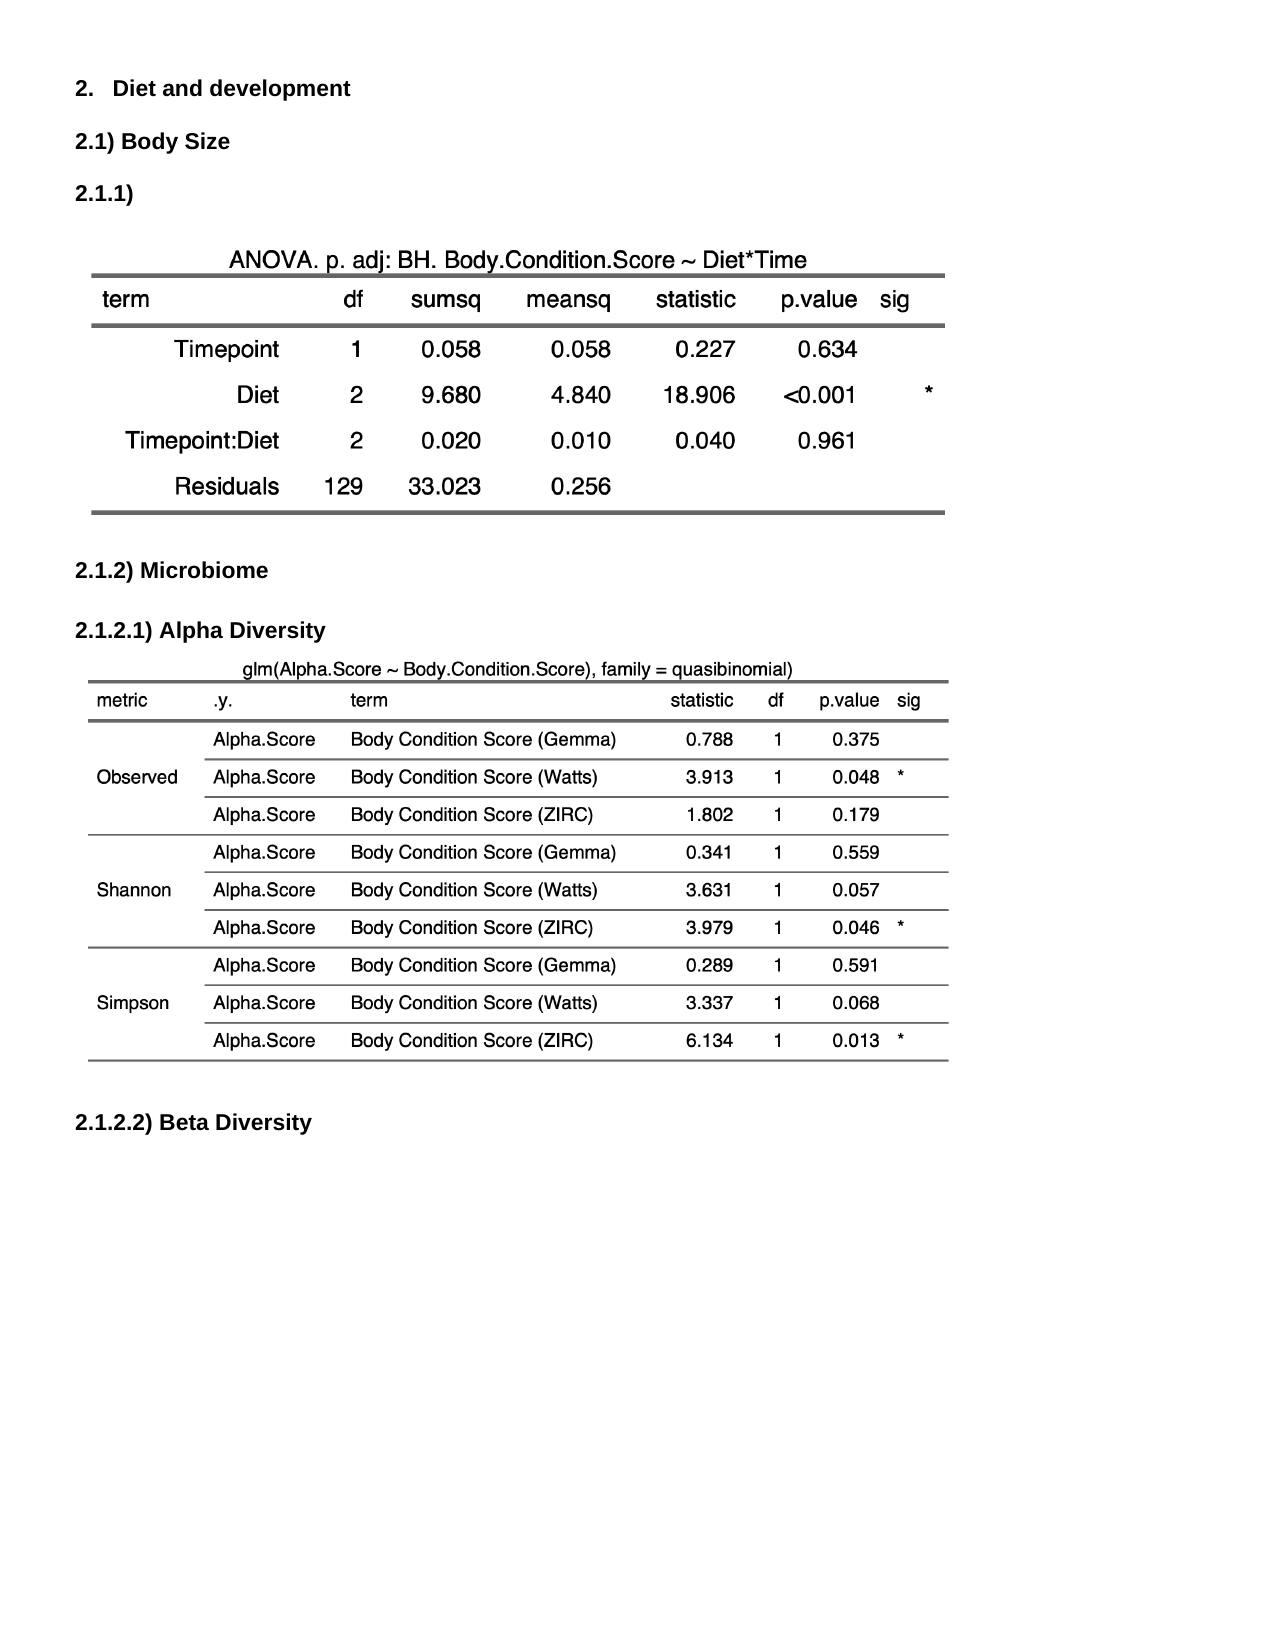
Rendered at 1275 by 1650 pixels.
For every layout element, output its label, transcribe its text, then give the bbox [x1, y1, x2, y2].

list Diet and development [75, 75, 1200, 101]
text 2.1.2.2) Beta Diversity [75, 1108, 1200, 1135]
picture [75, 648, 961, 1074]
text 2.1.2) Microbiome [75, 557, 1200, 583]
text 2.1.1) [75, 180, 1200, 207]
picture [75, 233, 961, 531]
text 2.1) Body Size [75, 128, 1200, 154]
